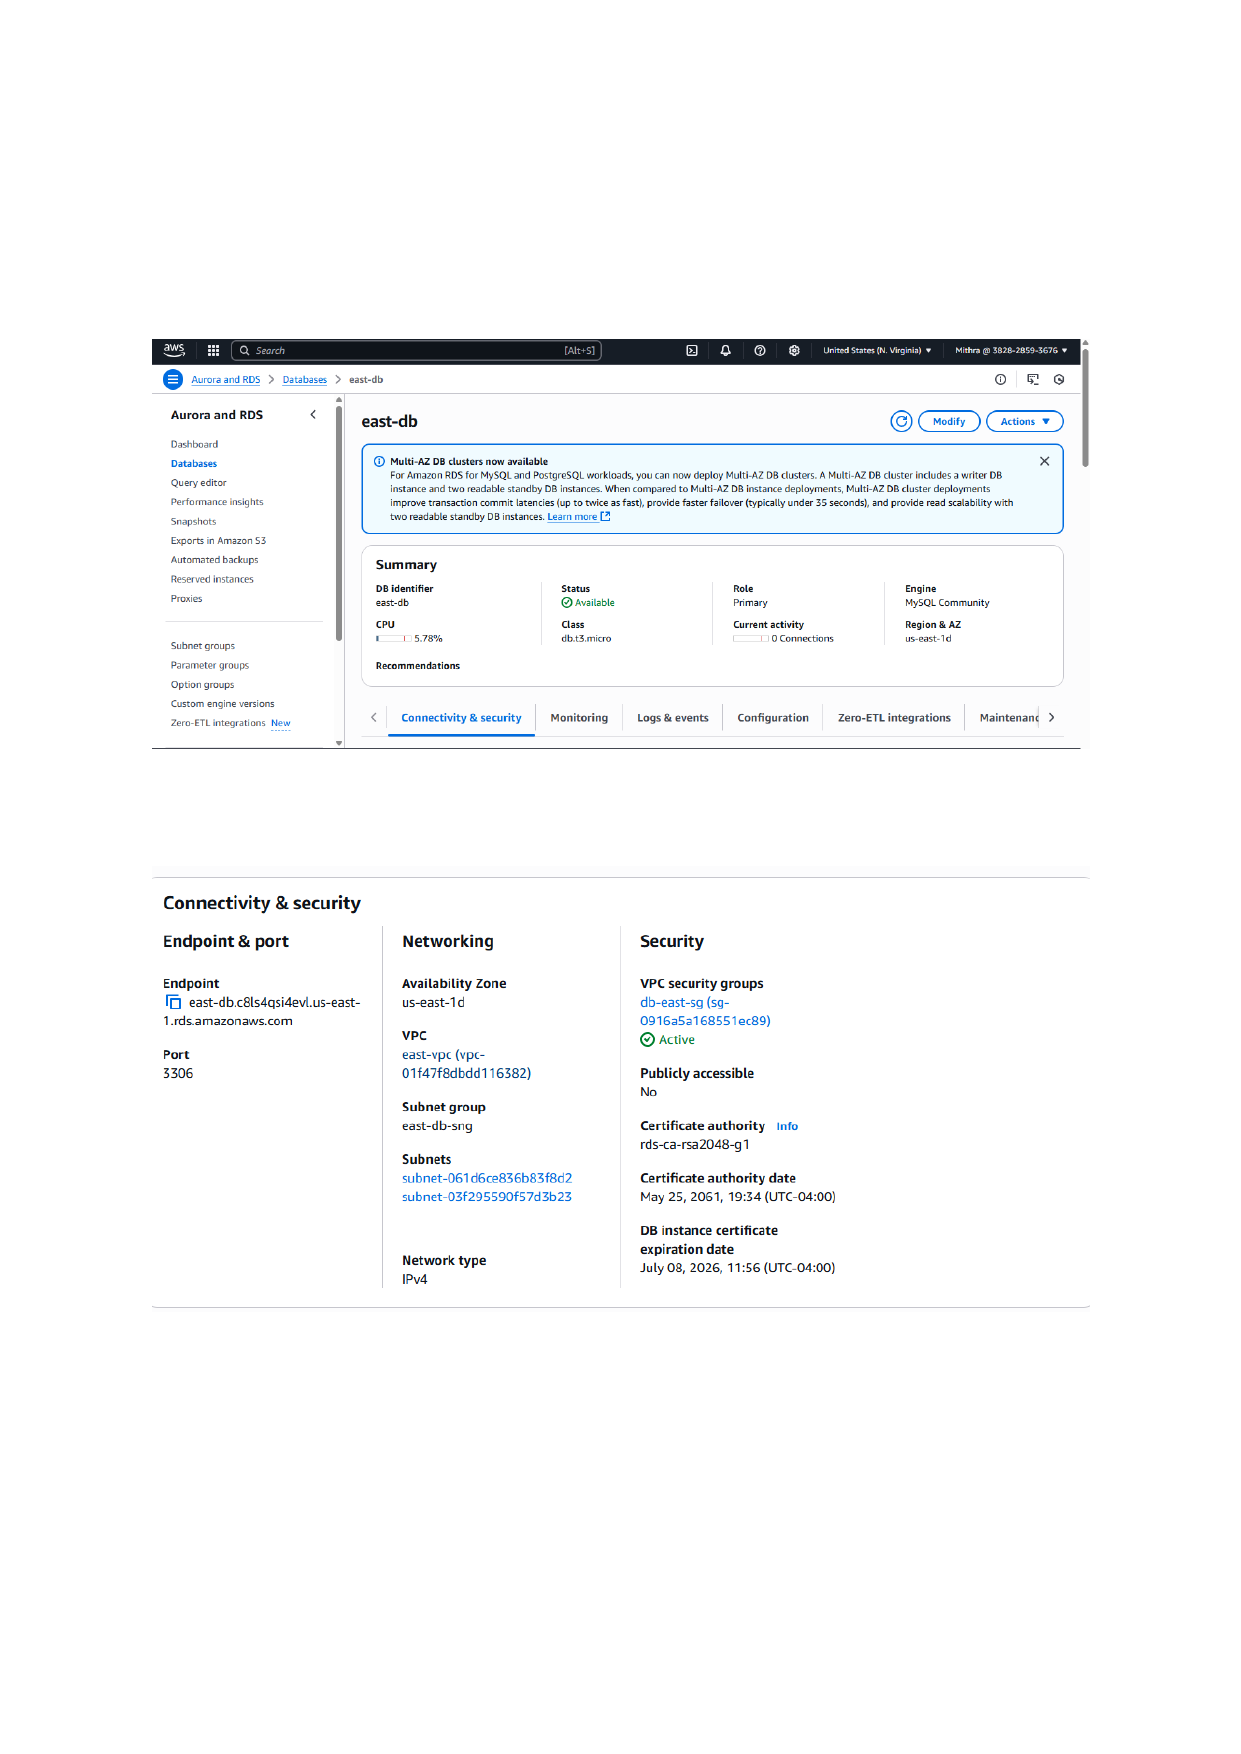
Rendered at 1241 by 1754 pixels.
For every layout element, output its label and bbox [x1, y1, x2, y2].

picture [150, 864, 1091, 1313]
picture [150, 337, 1091, 750]
